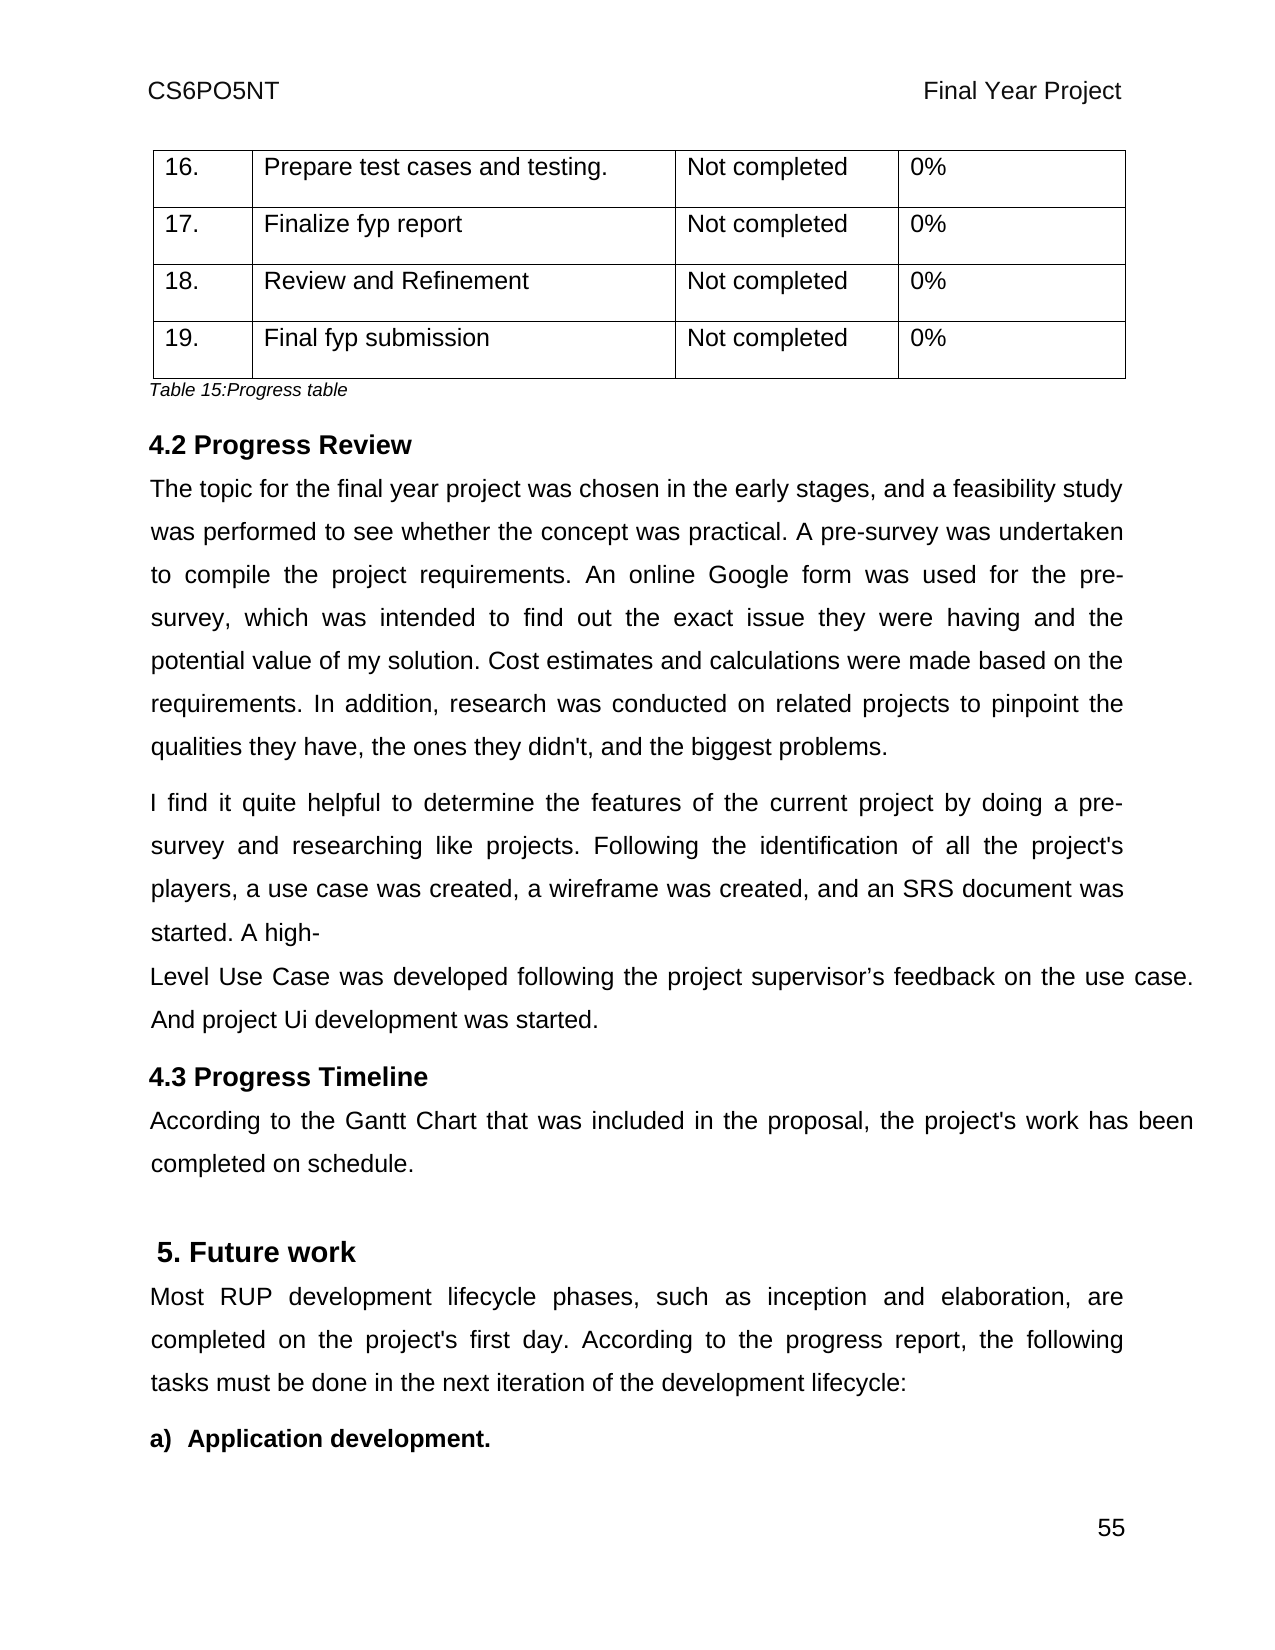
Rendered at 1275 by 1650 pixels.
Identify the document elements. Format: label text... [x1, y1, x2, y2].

subtitle 4.2 Progress Review [148, 429, 1208, 460]
table_cell 0% [899, 265, 1125, 321]
table_cell 16. [154, 151, 252, 207]
table_cell 0% [899, 322, 1125, 377]
text Table 15:Progress table [148, 378, 1208, 400]
text Most RUP development lifecycle phases, such as inception and elaboration, are completed on the project's first day. According to the progress report, the following tasks must be done in the next iteration of the development lifecycle: [149, 1281, 1125, 1396]
table_cell 0% [899, 208, 1125, 264]
table_cell Not completed [676, 151, 898, 207]
table_cell Review and Refinement [253, 265, 675, 321]
table_cell Not completed [676, 322, 898, 377]
table_cell Prepare test cases and testing. [253, 151, 675, 207]
table_cell Not completed [676, 265, 898, 321]
subtitle 5. Future work [148, 1235, 1208, 1269]
text According to the Gantt Chart that was included in the proposal, the project's work has been completed on schedule. [149, 1106, 1196, 1177]
table_cell 18. [154, 265, 252, 321]
text I find it quite helpful to determine the features of the current project by doing a pre-survey and researching like projects. Following the identification of all the project's players, a use case was created, a wireframe was created, and an SRS document was started. A high- [149, 788, 1126, 946]
text Level Use Case was developed following the project supervisor’s feedback on the use case. And project Ui development was started. [149, 962, 1196, 1034]
text The topic for the final year project was chosen in the early stages, and a feasibility study was performed to see whether the concept was practical. A pre-survey was undertaken to compile the project requirements. An online Google form was used for the pre-survey, which was intended to find out the exact issue they were having and the potential value of my solution. Cost estimates and calculations were made based on the requirements. In addition, research was conducted on related projects to pinpoint the qualities they have, the ones they didn't, and the biggest problems. [149, 474, 1125, 761]
table_cell 0% [899, 151, 1125, 207]
table_cell 17. [154, 208, 252, 264]
table_cell Finalize fyp report [253, 208, 675, 264]
subtitle 4.3 Progress Timeline [148, 1061, 1208, 1092]
table_cell 19. [154, 322, 252, 377]
table_cell Not completed [676, 208, 898, 264]
table_cell Final fyp submission [253, 322, 675, 377]
list Application development. [149, 1423, 1208, 1452]
